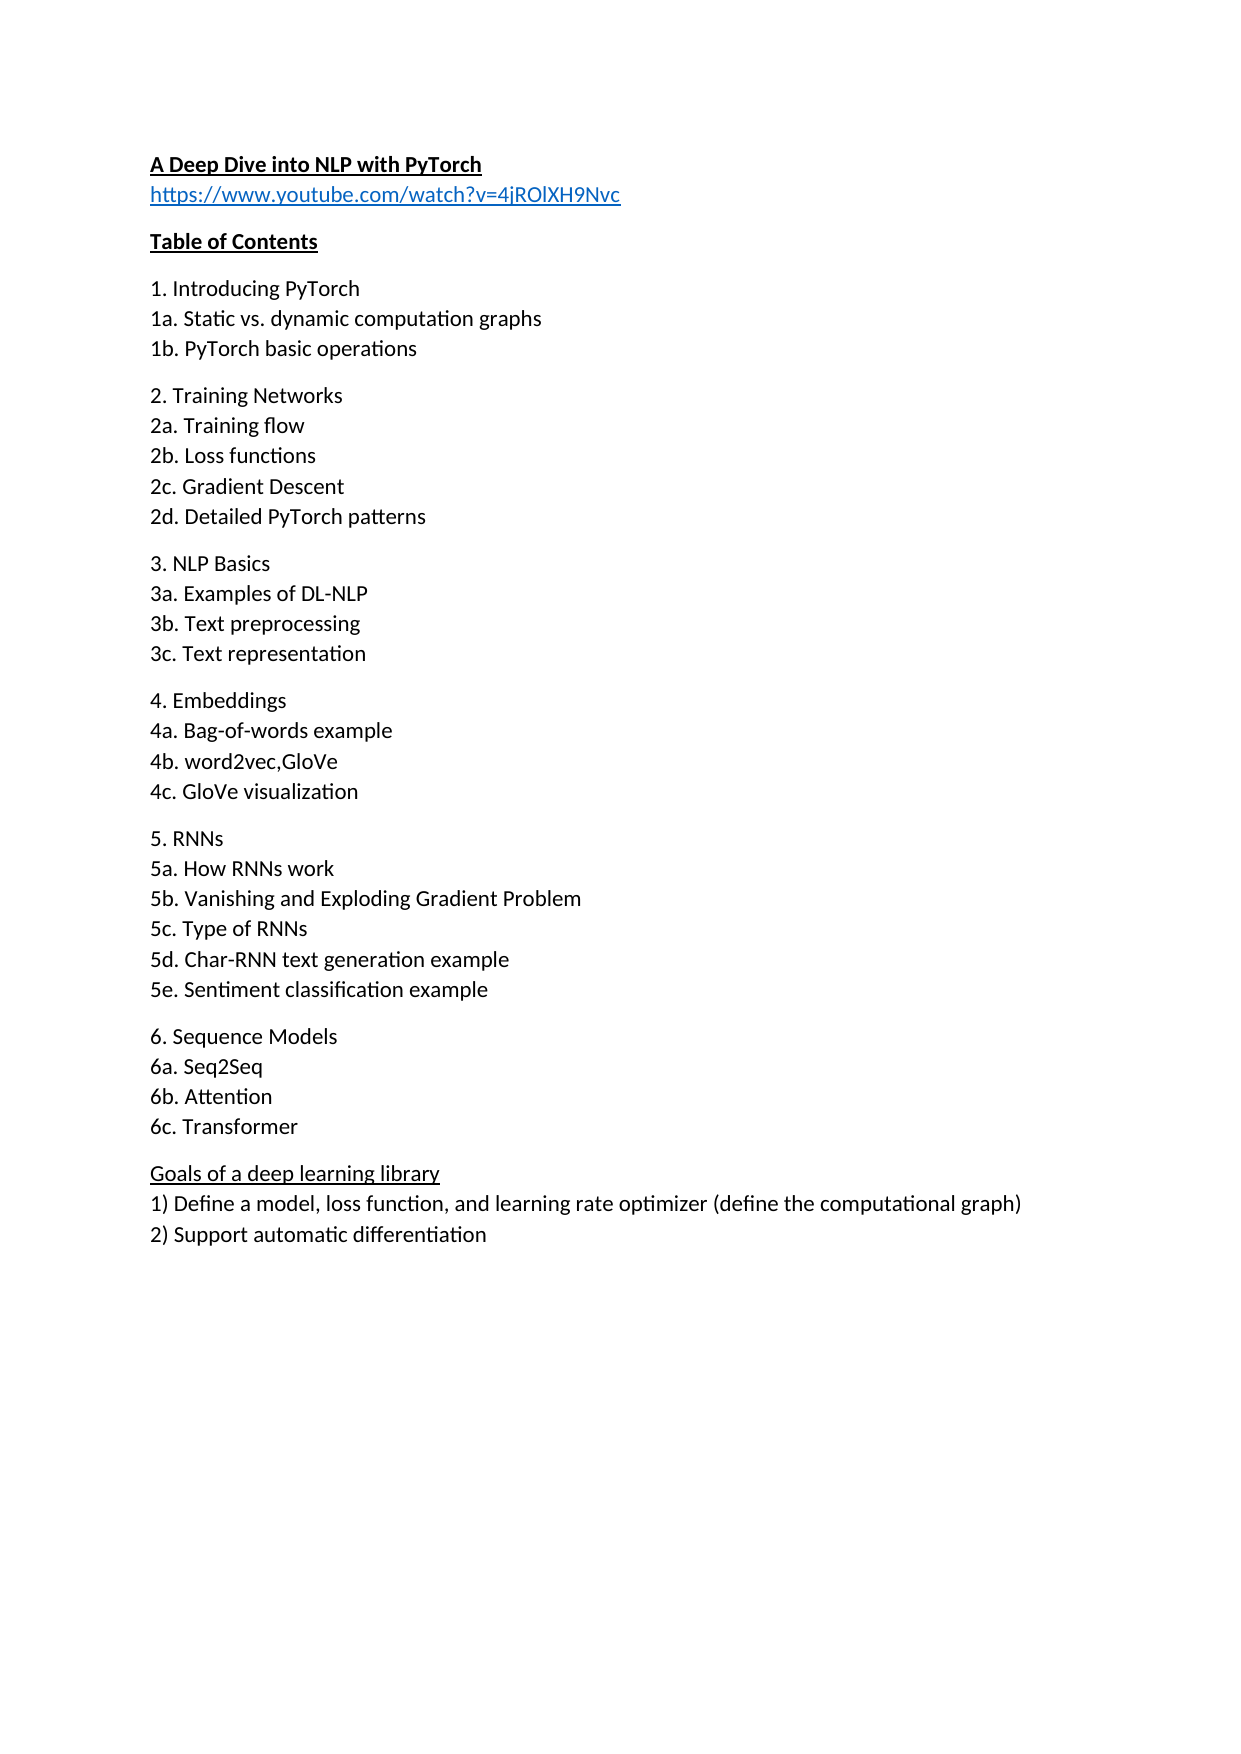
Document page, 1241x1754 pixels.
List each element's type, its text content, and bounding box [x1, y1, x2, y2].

text 5. RNNs 5a. How RNNs work 5b. Vanishing and Exploding Gradient Problem 5c. Type of RNNs 5d. Char-RNN text generation example 5e. Sentiment classification example [150, 824, 1090, 1003]
text 6. Sequence Models 6a. Seq2Seq 6b. Attention 6c. Transformer [150, 1022, 1090, 1141]
text 4. Embeddings 4a. Bag-of-words example 4b. word2vec,GloVe 4c. GloVe visualization [150, 686, 1090, 805]
text Table of Contents [150, 227, 1090, 255]
text A Deep Dive into NLP with PyTorch https://www.youtube.com/watch?v=4jROlXH9Nvc [150, 150, 1090, 208]
text Goals of a deep learning library 1) Define a model, loss function, and learning rate optimizer (define the computational graph) 2) Support automatic differentiation [150, 1159, 1090, 1248]
text 1. Introducing PyTorch 1a. Static vs. dynamic computation graphs 1b. PyTorch basic operations [150, 274, 1090, 362]
text 2. Training Networks 2a. Training flow 2b. Loss functions 2c. Gradient Descent 2d. Detailed PyTorch patterns [150, 381, 1090, 530]
text 3. NLP Basics 3a. Examples of DL-NLP 3b. Text preprocessing 3c. Text representation [150, 549, 1090, 668]
